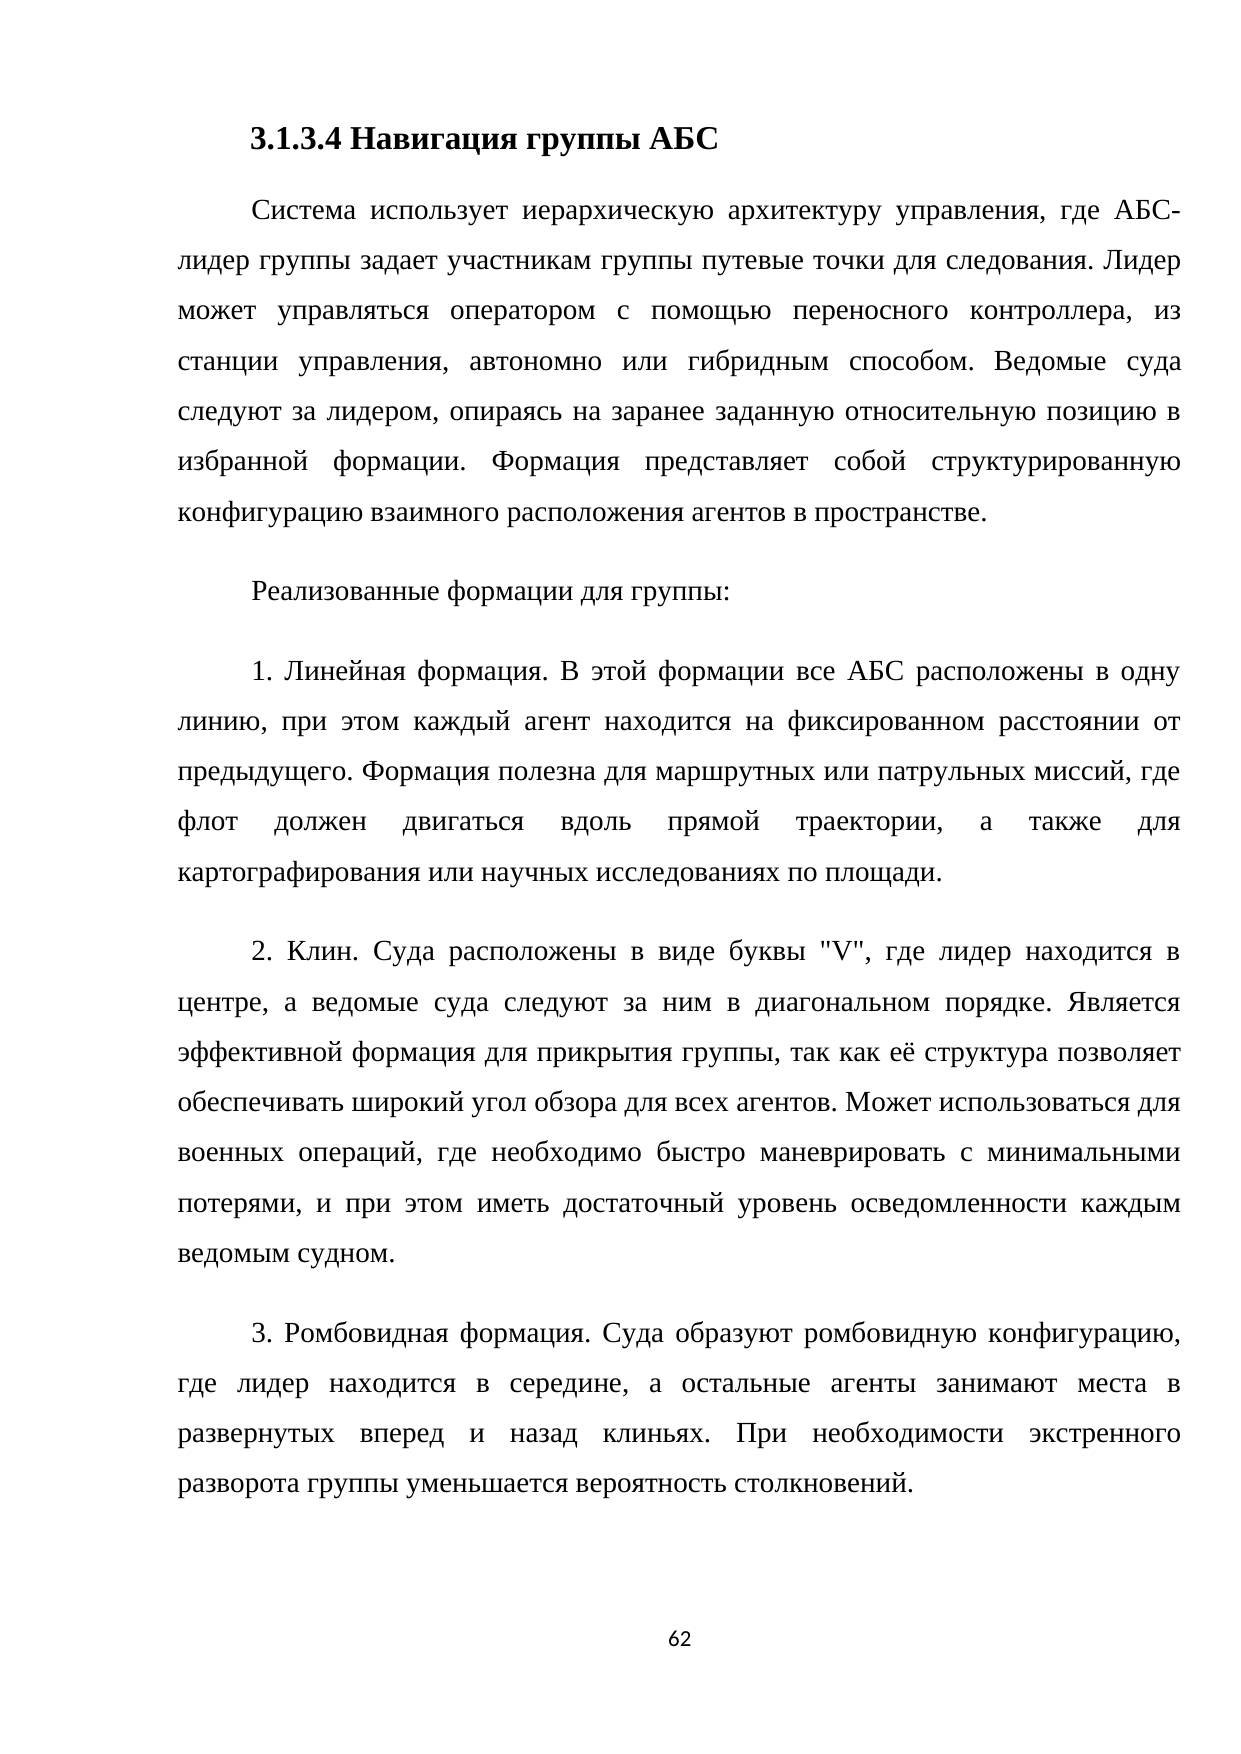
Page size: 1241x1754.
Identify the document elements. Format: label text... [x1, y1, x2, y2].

text Система использует иерархическую архитектуру управления, где АБС- лидер группы задает участникам группы путевые точки для следования. Лидер может управляться оператором с помощью переносного контроллера, из станции управления, автономно или гибридным способом. Ведомые суда следуют за лидером, опираясь на заранее заданную относительную позицию в избранной формации. Формация представляет собой структурированную конфигурацию взаимного расположения агентов в пространстве. [177, 192, 1182, 527]
text 3. Ромбовидная формация. Суда образуют ромбовидную конфигурацию, где лидер находится в середине, а остальные агенты занимают места в развернутых вперед и назад клиньях. При необходимости экстренного разворота группы уменьшается вероятность столкновений. [177, 1315, 1182, 1499]
text Реализованные формации для группы: [177, 573, 1182, 607]
text 2. Клин. Суда расположены в виде буквы "V", где лидер находится в центре, а ведомые суда следуют за ним в диагональном порядке. Является эффективной формация для прикрытия группы, так как её структура позволяет обеспечивать широкий угол обзора для всех агентов. Может использоваться для военных операций, где необходимо быстро маневрировать с минимальными потерями, и при этом иметь достаточный уровень осведомленности каждым ведомым судном. [177, 933, 1182, 1269]
text 1. Линейная формация. В этой формации все АБС расположены в одну линию, при этом каждый агент находится на фиксированном расстоянии от предыдущего. Формация полезна для маршрутных или патрульных миссий, где флот должен двигаться вдоль прямой траектории, а также для картографирования или научных исследованиях по площади. [177, 653, 1182, 887]
subtitle 3.1.3.4 Навигация группы АБС [250, 118, 1182, 156]
